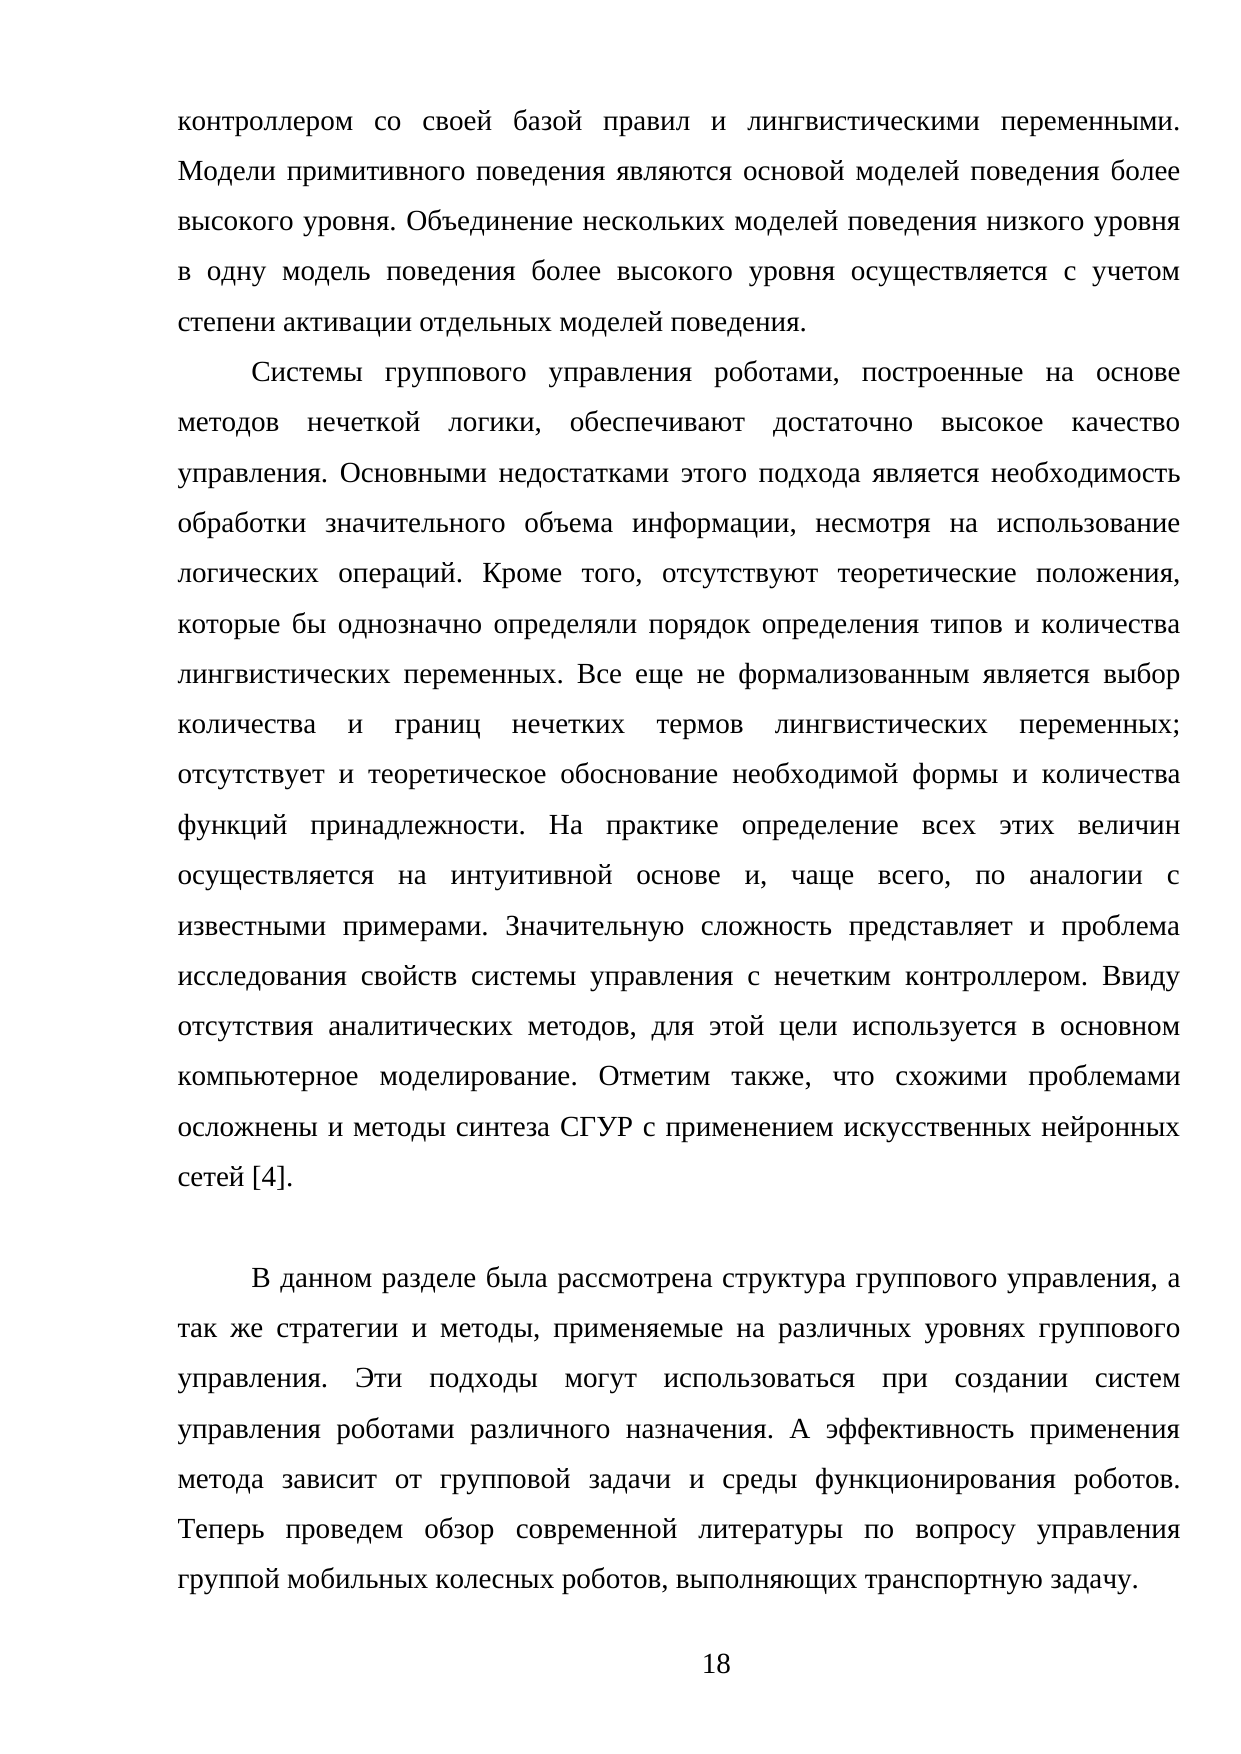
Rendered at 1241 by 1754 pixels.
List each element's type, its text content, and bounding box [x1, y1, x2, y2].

text Системы группового управления роботами, построенные на основе методов нечеткой логики, обеспечивают достаточно высокое качество управления. Основными недостатками этого подхода является необходимость обработки значительного объема информации, несмотря на использование логических операций. Кроме того, отсутствуют теоретические положения, которые бы однозначно определяли порядок определения типов и количества лингвистических переменных. Все еще не формализованным является выбор количества и границ нечетких термов лингвистических переменных; отсутствует и теоретическое обоснование необходимой формы и количества функций принадлежности. На практике определение всех этих величин осуществляется на интуитивной основе и, чаще всего, по аналогии с известными примерами. Значительную сложность представляет и проблема исследования свойств системы управления с нечетким контроллером. Ввиду отсутствия аналитических методов, для этой цели используется в основном компьютерное моделирование. Отметим также, что схожими проблемами осложнены и методы синтеза СГУР с применением искусственных нейронных сетей [4]. [177, 354, 1181, 1193]
text В данном разделе была рассмотрена структура группового управления, а так же стратегии и методы, применяемые на различных уровнях группового управления. Эти подходы могут использоваться при создании систем управления роботами различного назначения. А эффективность применения метода зависит от групповой задачи и среды функционирования роботов. Теперь проведем обзор современной литературы по вопросу управления группой мобильных колесных роботов, выполняющих транспортную задачу. [177, 1260, 1181, 1595]
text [177, 103, 1181, 337]
